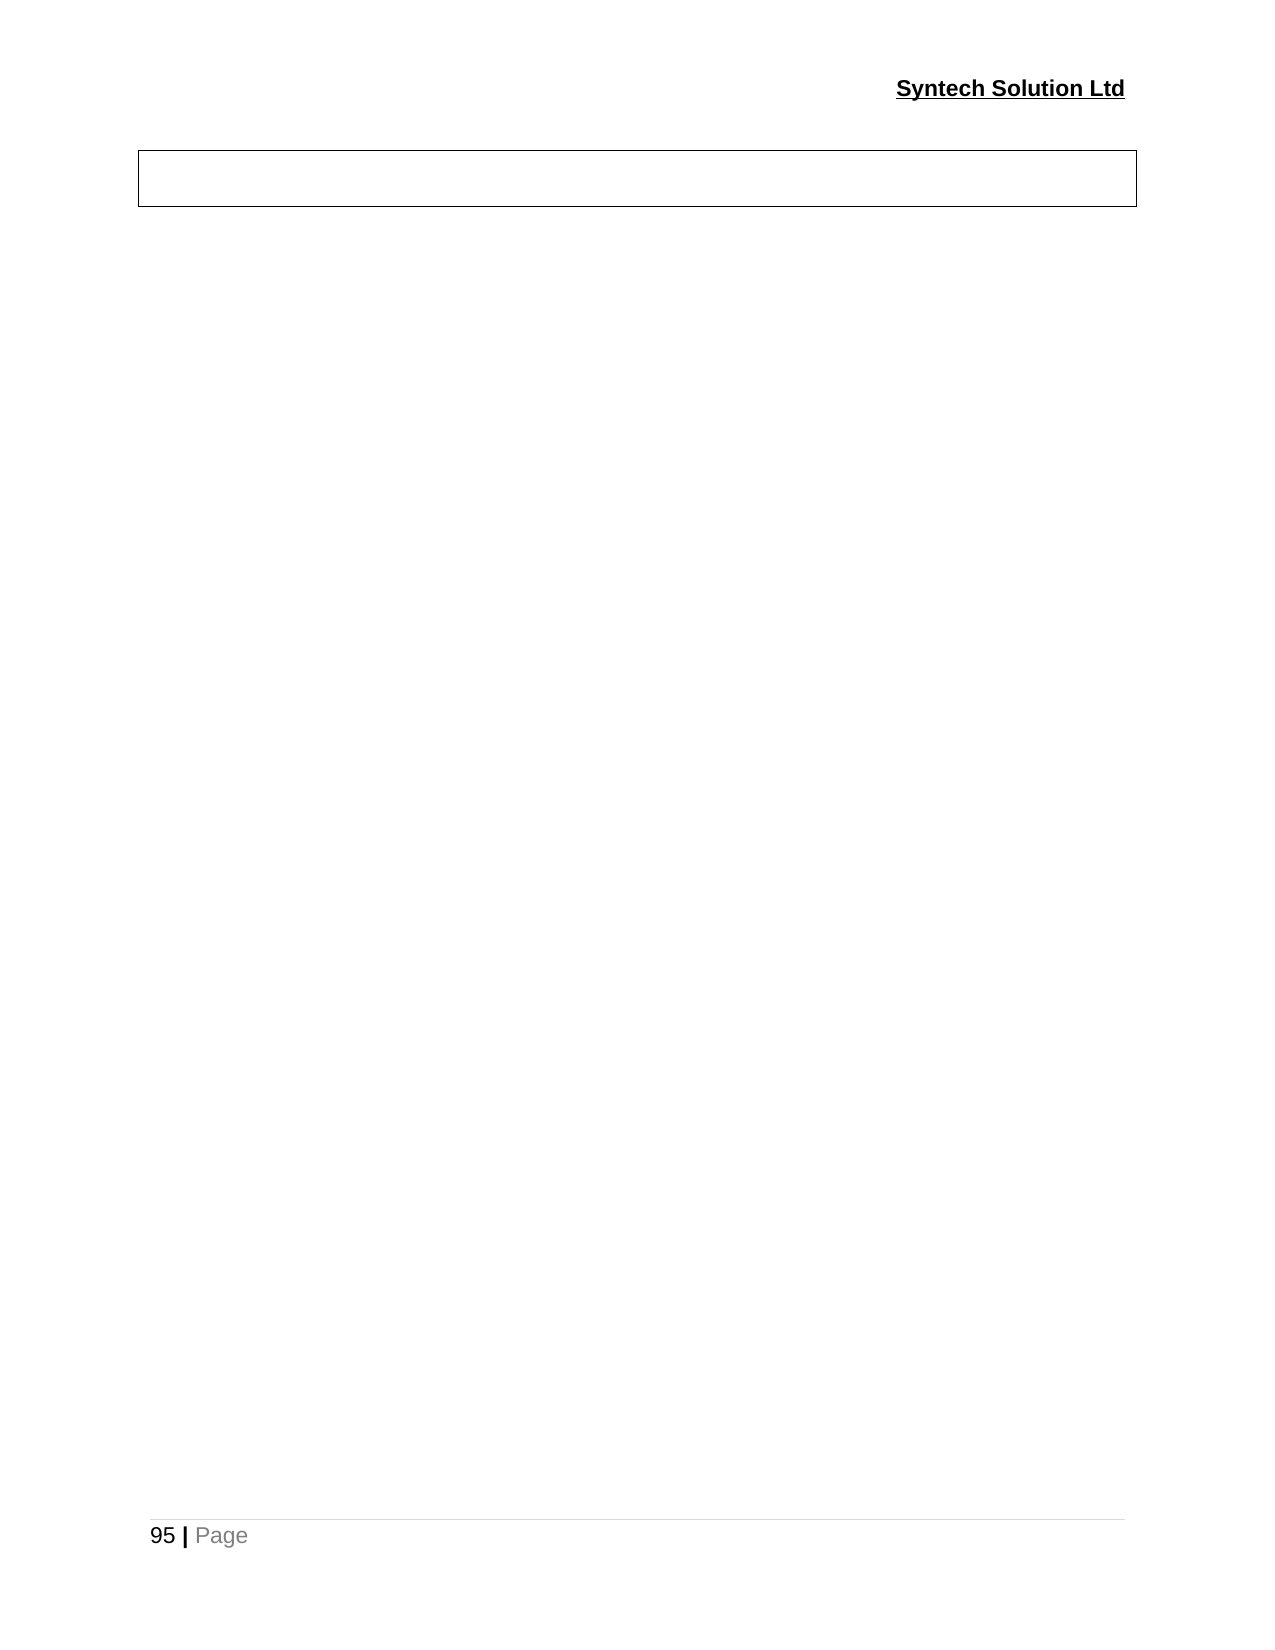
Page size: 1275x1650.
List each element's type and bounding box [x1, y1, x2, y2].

table_header [139, 151, 1136, 206]
